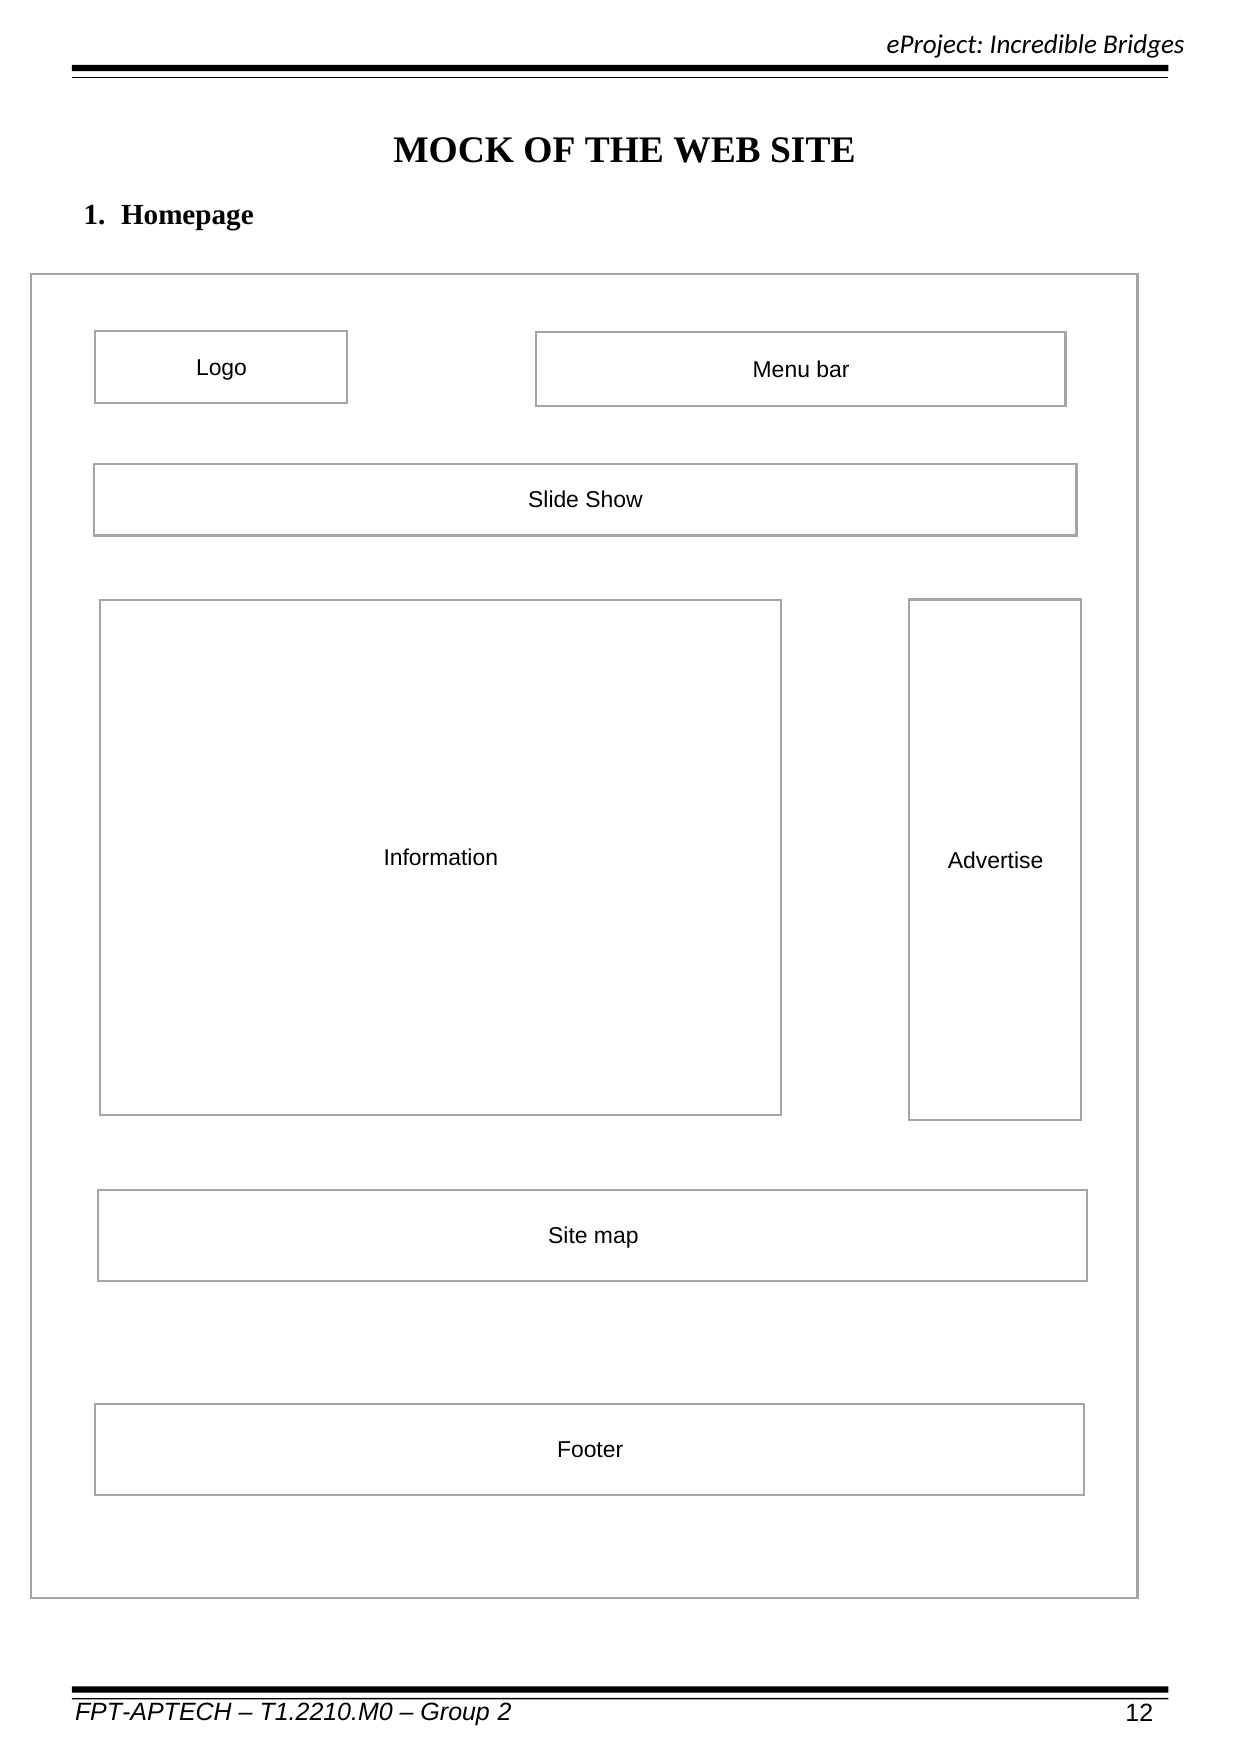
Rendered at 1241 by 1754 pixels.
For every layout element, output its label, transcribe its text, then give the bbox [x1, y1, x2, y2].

subtitle MOCK OF THE WEB SITE [46, 128, 1203, 171]
list Homepage [83, 197, 1203, 231]
